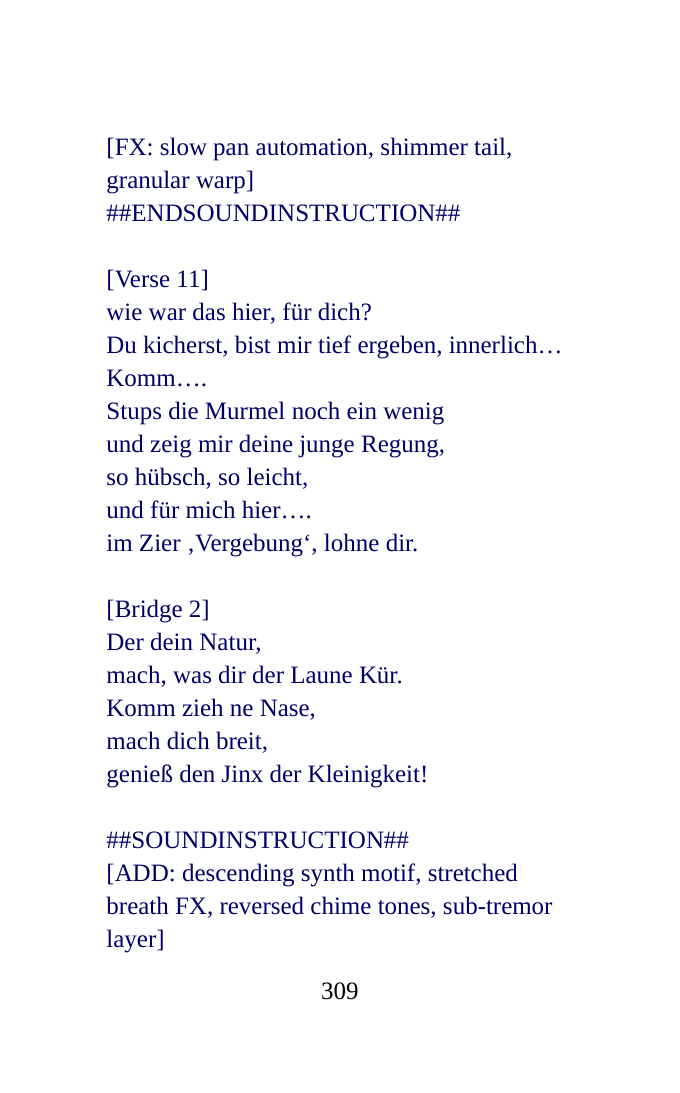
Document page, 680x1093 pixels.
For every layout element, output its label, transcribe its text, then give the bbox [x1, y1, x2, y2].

text mach dich breit, [106, 726, 573, 755]
text Du kicherst, bist mir tief ergeben, innerlich… [106, 330, 573, 358]
text [Bridge 2] [106, 594, 573, 623]
text ##ENDSOUNDINSTRUCTION## [106, 198, 573, 226]
text wie war das hier, für dich? [106, 297, 573, 326]
text so hübsch, so leicht, [106, 462, 573, 491]
text Komm…. [106, 363, 573, 392]
text ##SOUNDINSTRUCTION## [106, 825, 573, 854]
text im Zier ‚Vergebung‘, lohne dir. [106, 528, 573, 557]
text genieß den Jinx der Kleinigkeit! [106, 759, 573, 788]
text [ADD: descending synth motif, stretched breath FX, reversed chime tones, sub-tremor layer] [106, 858, 573, 953]
text Komm zieh ne Nase, [106, 693, 573, 722]
text [Verse 11] [106, 264, 573, 292]
text und für mich hier…. [106, 495, 573, 524]
text Der dein Natur, [106, 627, 573, 656]
text mach, was dir der Laune Kür. [106, 660, 573, 689]
text [FX: slow pan automation, shimmer tail, granular warp] [106, 132, 573, 193]
text Stups die Murmel noch ein wenig [106, 396, 573, 424]
text und zeig mir deine junge Regung, [106, 429, 573, 458]
